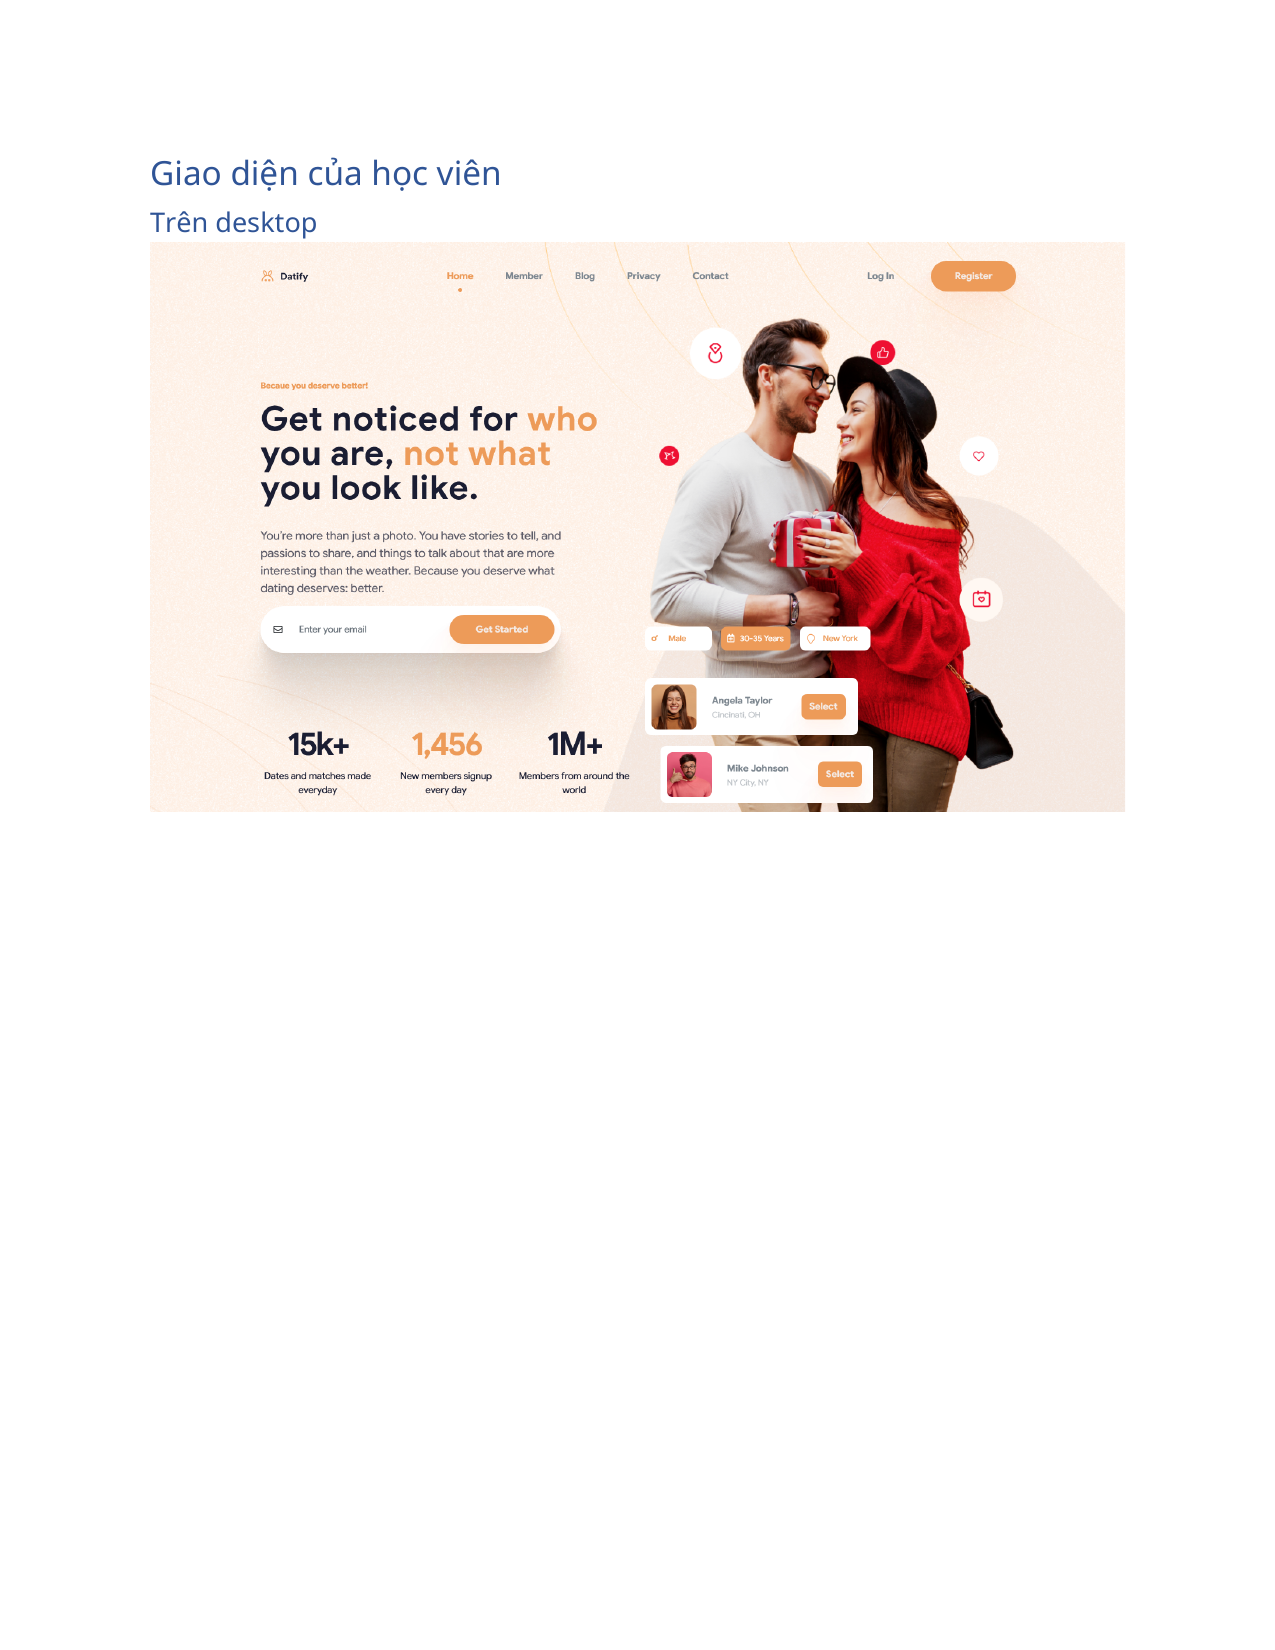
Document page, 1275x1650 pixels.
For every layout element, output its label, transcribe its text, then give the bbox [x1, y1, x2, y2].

subtitle Trên desktop [150, 203, 1125, 240]
picture [150, 242, 1125, 812]
subtitle Giao diện của học viên [150, 150, 1125, 195]
